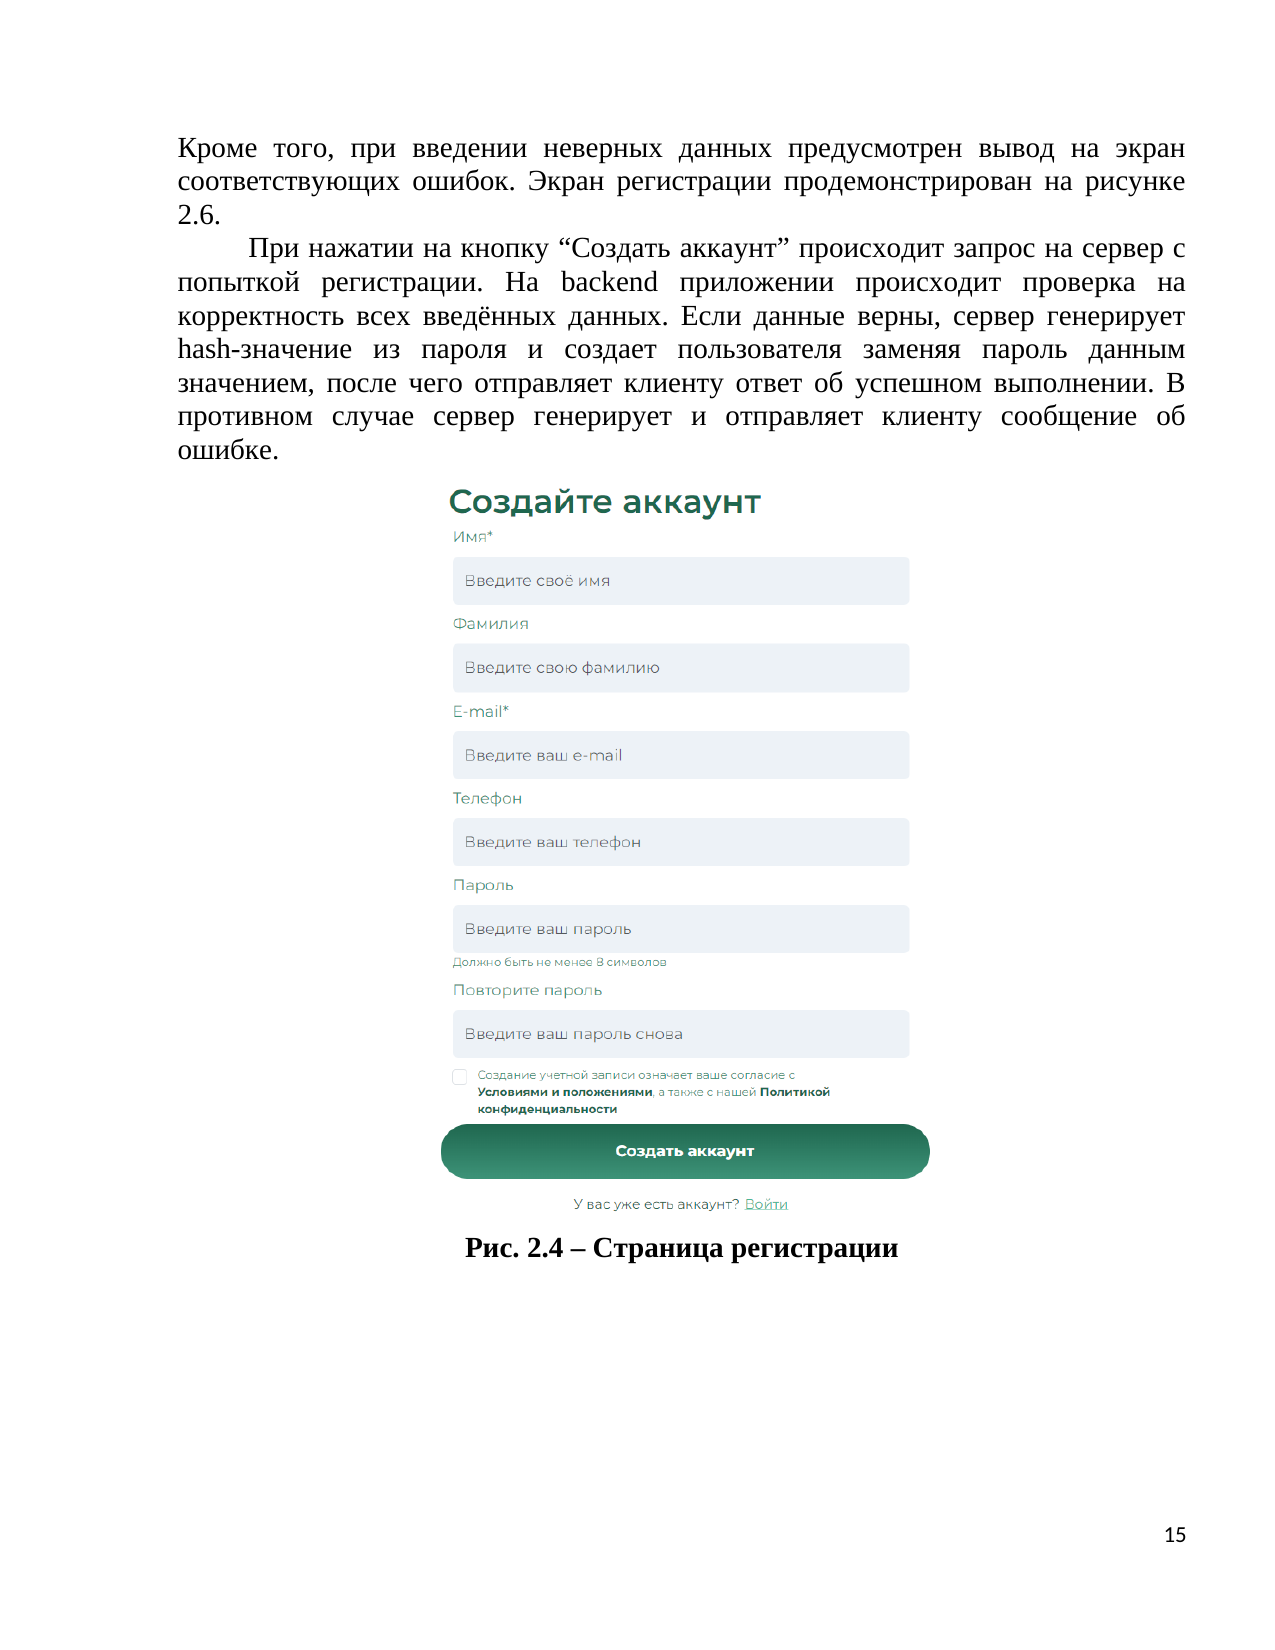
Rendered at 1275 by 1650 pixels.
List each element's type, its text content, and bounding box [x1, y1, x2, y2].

picture [392, 465, 972, 1216]
text При нажатии на кнопку “Создать аккаунт” происходит запрос на сервер с попыткой регистрации. На backend приложении происходит проверка на корректность всех введённых данных. Если данные верны, сервер генерирует hash-значение из пароля и создает пользователя заменяя пароль данным значением, после чего отправляет клиенту ответ об успешном выполнении. В противном случае сервер генерирует и отправляет клиенту сообщение об ошибке. [177, 231, 1186, 465]
text Рис. 2.4 – Страница регистрации [177, 1230, 1186, 1263]
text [177, 130, 1186, 231]
